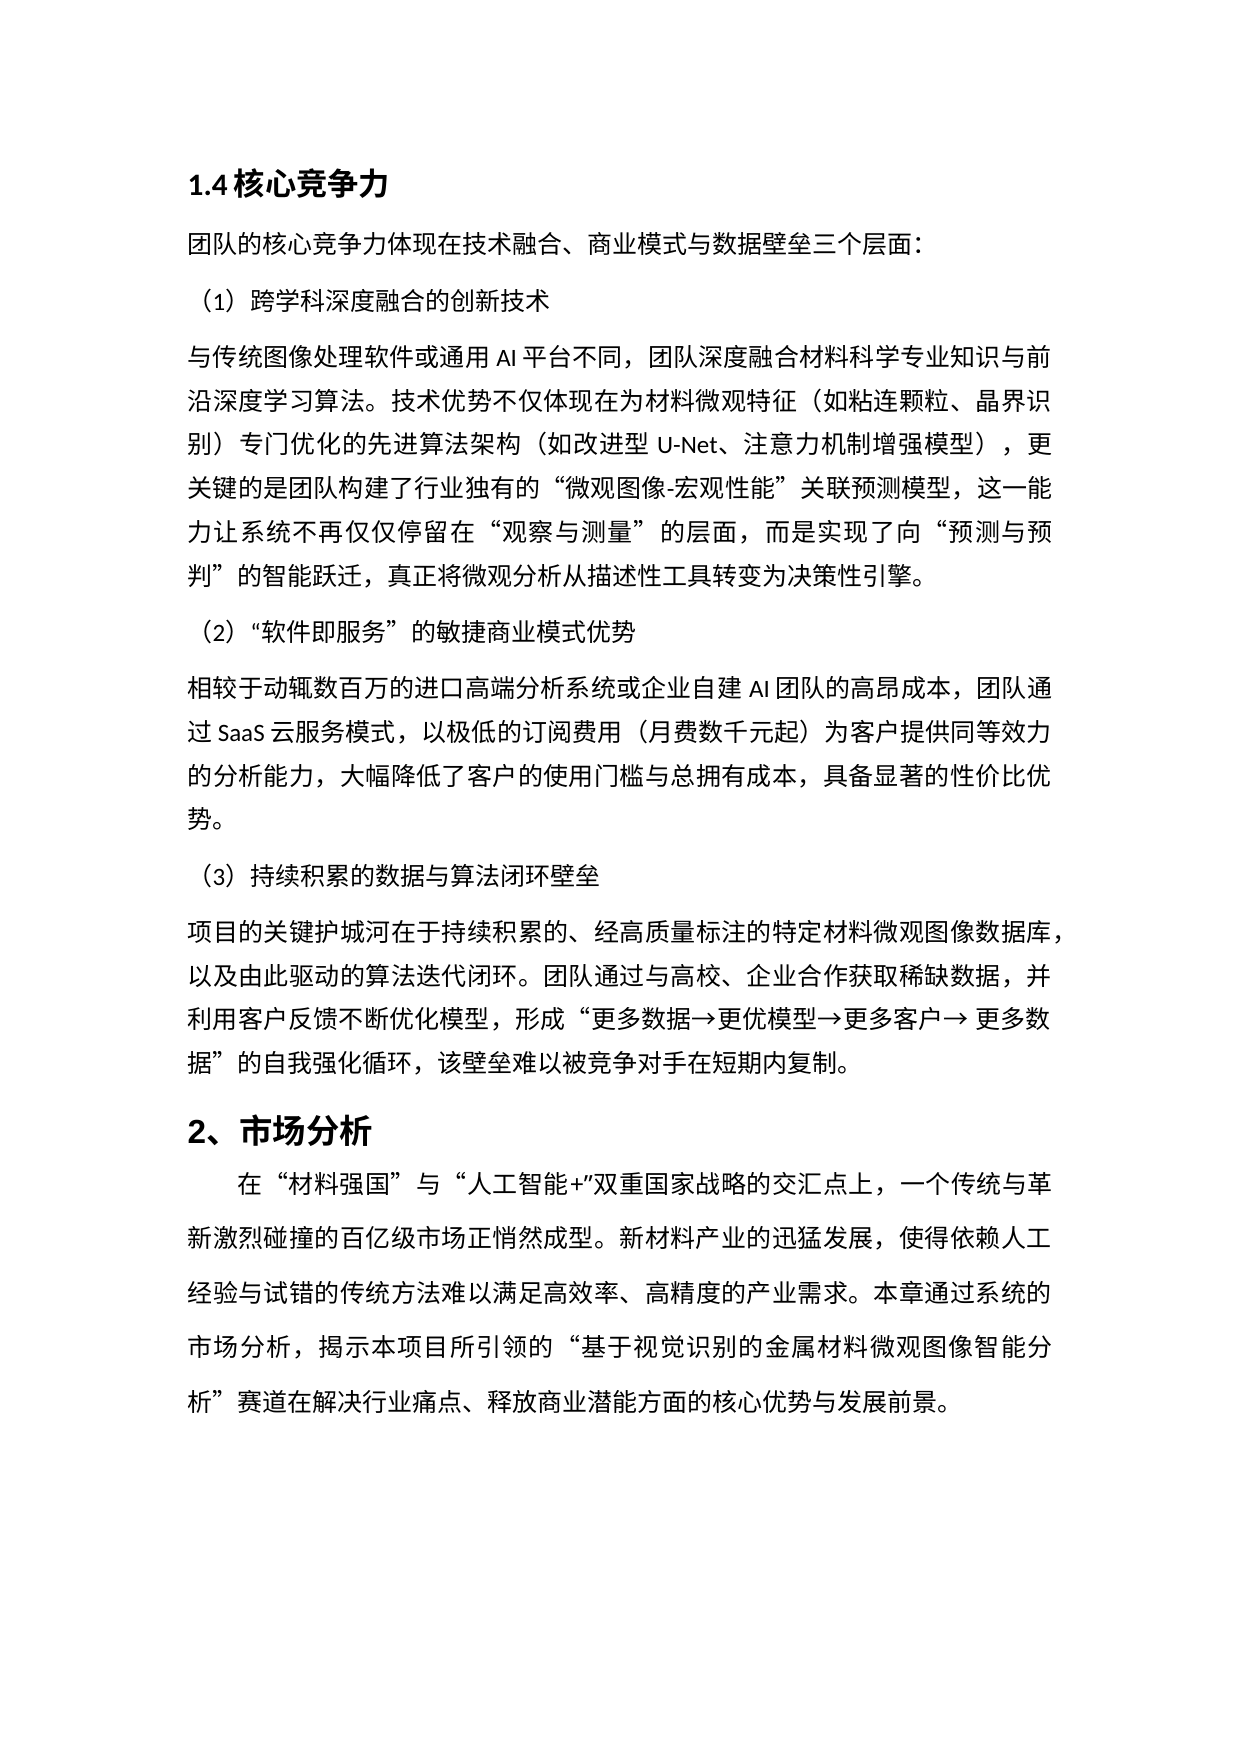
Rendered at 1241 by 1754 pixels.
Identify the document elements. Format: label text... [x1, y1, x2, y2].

text 团队的核心竞争力体现在技术融合、商业模式与数据壁垒三个层面： [187, 219, 1053, 262]
list 跨学科深度融合的创新技术 [187, 275, 1053, 319]
text 相较于动辄数百万的进口高端分析系统或企业自建AI团队的高昂成本，团队通过SaaS云服务模式，以极低的订阅费用（月费数千元起）为客户提供同等效力的分析能力，大幅降低了客户的使用门槛与总拥有成本，具备显著的性价比优势。 [187, 662, 1053, 837]
text 项目的关键护城河在于持续积累的、经高质量标注的特定材料微观图像数据库，以及由此驱动的算法迭代闭环。团队通过与高校、企业合作获取稀缺数据，并利用客户反馈不断优化模型，形成“更多数据→更优模型→更多客户→ 更多数据”的自我强化循环，该壁垒难以被竞争对手在短期内复制。 [187, 906, 1053, 1081]
subtitle 1.4核心竞争力 [187, 150, 1053, 206]
text 与传统图像处理软件或通用AI平台不同，团队深度融合材料科学专业知识与前沿深度学习算法。技术优势不仅体现在为材料微观特征（如粘连颗粒、晶界识别）专门优化的先进算法架构（如改进型U-Net、注意力机制增强模型），更关键的是团队构建了行业独有的“微观图像-宏观性能”关联预测模型，这一能力让系统不再仅仅停留在“观察与测量”的层面，而是实现了向“预测与预判”的智能跃迁，真正将微观分析从描述性工具转变为决策性引擎。 [187, 331, 1053, 594]
list “软件即服务”的敏捷商业模式优势 [187, 606, 1053, 650]
subtitle 2、市场分析 [187, 1108, 1053, 1152]
list 持续积累的数据与算法闭环壁垒 [187, 850, 1053, 894]
text 在“材料强国”与“人工智能+”双重国家战略的交汇点上，一个传统与革新激烈碰撞的百亿级市场正悄然成型。新材料产业的迅猛发展，使得依赖人工经验与试错的传统方法难以满足高效率、高精度的产业需求。本章通过系统的市场分析，揭示本项目所引领的“基于视觉识别的金属材料微观图像智能分析”赛道在解决行业痛点、释放商业潜能方面的核心优势与发展前景。 [187, 1164, 1053, 1418]
